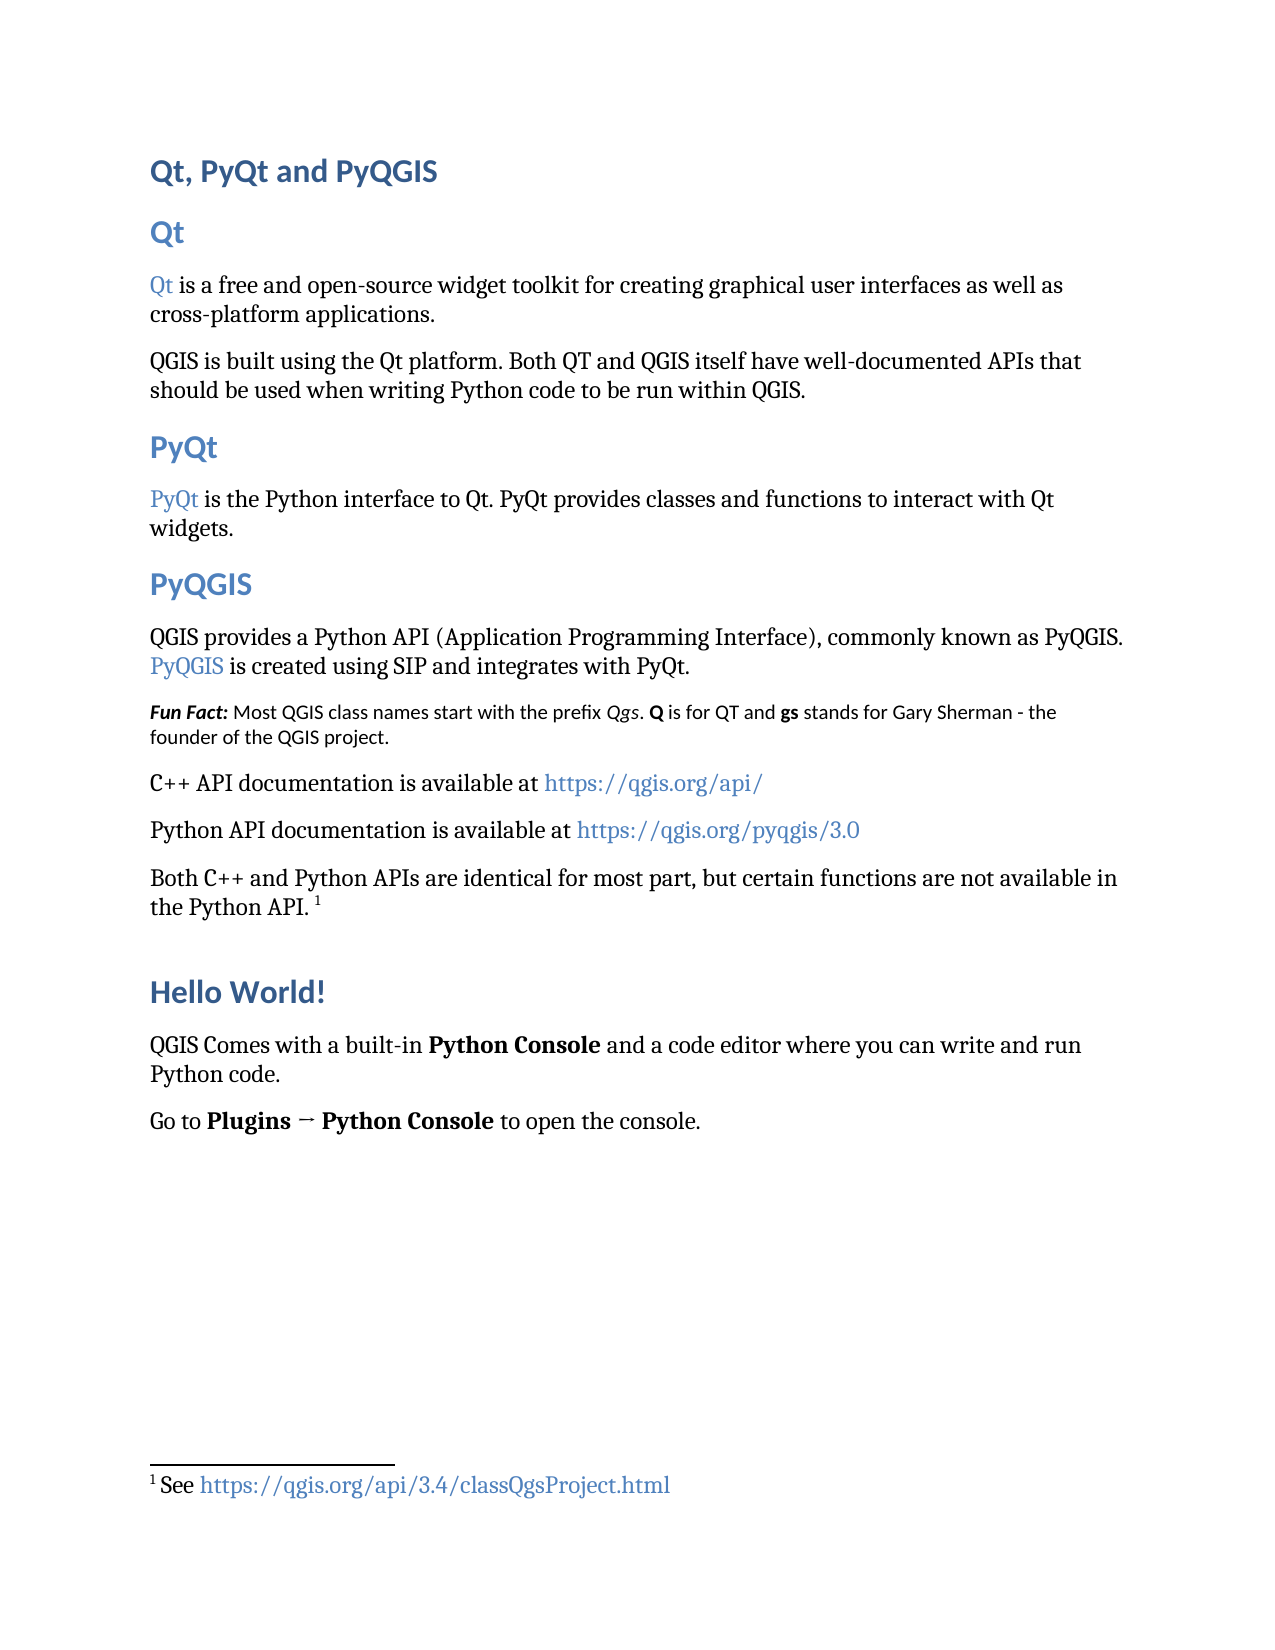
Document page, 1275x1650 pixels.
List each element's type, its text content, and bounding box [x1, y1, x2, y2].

text C++ API documentation is available at https://qgis.org/api/ [150, 769, 1125, 797]
subtitle Qt, PyQt and PyQGIS [150, 150, 1125, 191]
text QGIS is built using the Qt platform. Both QT and QGIS itself have well-documented APIs that should be used when writing Python code to be run within QGIS. [150, 347, 1125, 405]
text Go to Plugins → Python Console to open the console. [150, 1107, 1125, 1136]
text Qt is a free and open-source widget toolkit for creating graphical user interfaces as well as cross-platform applications. [150, 271, 1125, 328]
text Fun Fact: Most QGIS class names start with the prefix Qgs. Q is for QT and gs stands for Gary Sherman - the founder of the QGIS project. [150, 699, 1125, 750]
subtitle PyQGIS [150, 563, 1125, 604]
subtitle Hello World! [150, 971, 1125, 1012]
text Python API documentation is available at https://qgis.org/pyqgis/3.0 [150, 816, 1125, 845]
text QGIS provides a Python API (Application Programming Interface), commonly known as PyQGIS. PyQGIS is created using SIP and integrates with PyQt. [150, 623, 1125, 680]
text QGIS Comes with a built-in Python Console and a code editor where you can write and run Python code. [150, 1031, 1125, 1088]
text PyQt is the Python interface to Qt. PyQt provides classes and functions to interact with Qt widgets. [150, 485, 1125, 543]
text Both C++ and Python APIs are identical for most part, but certain functions are not available in the Python API. [150, 864, 1125, 921]
subtitle PyQt [150, 426, 1125, 466]
subtitle Qt [150, 212, 1125, 252]
